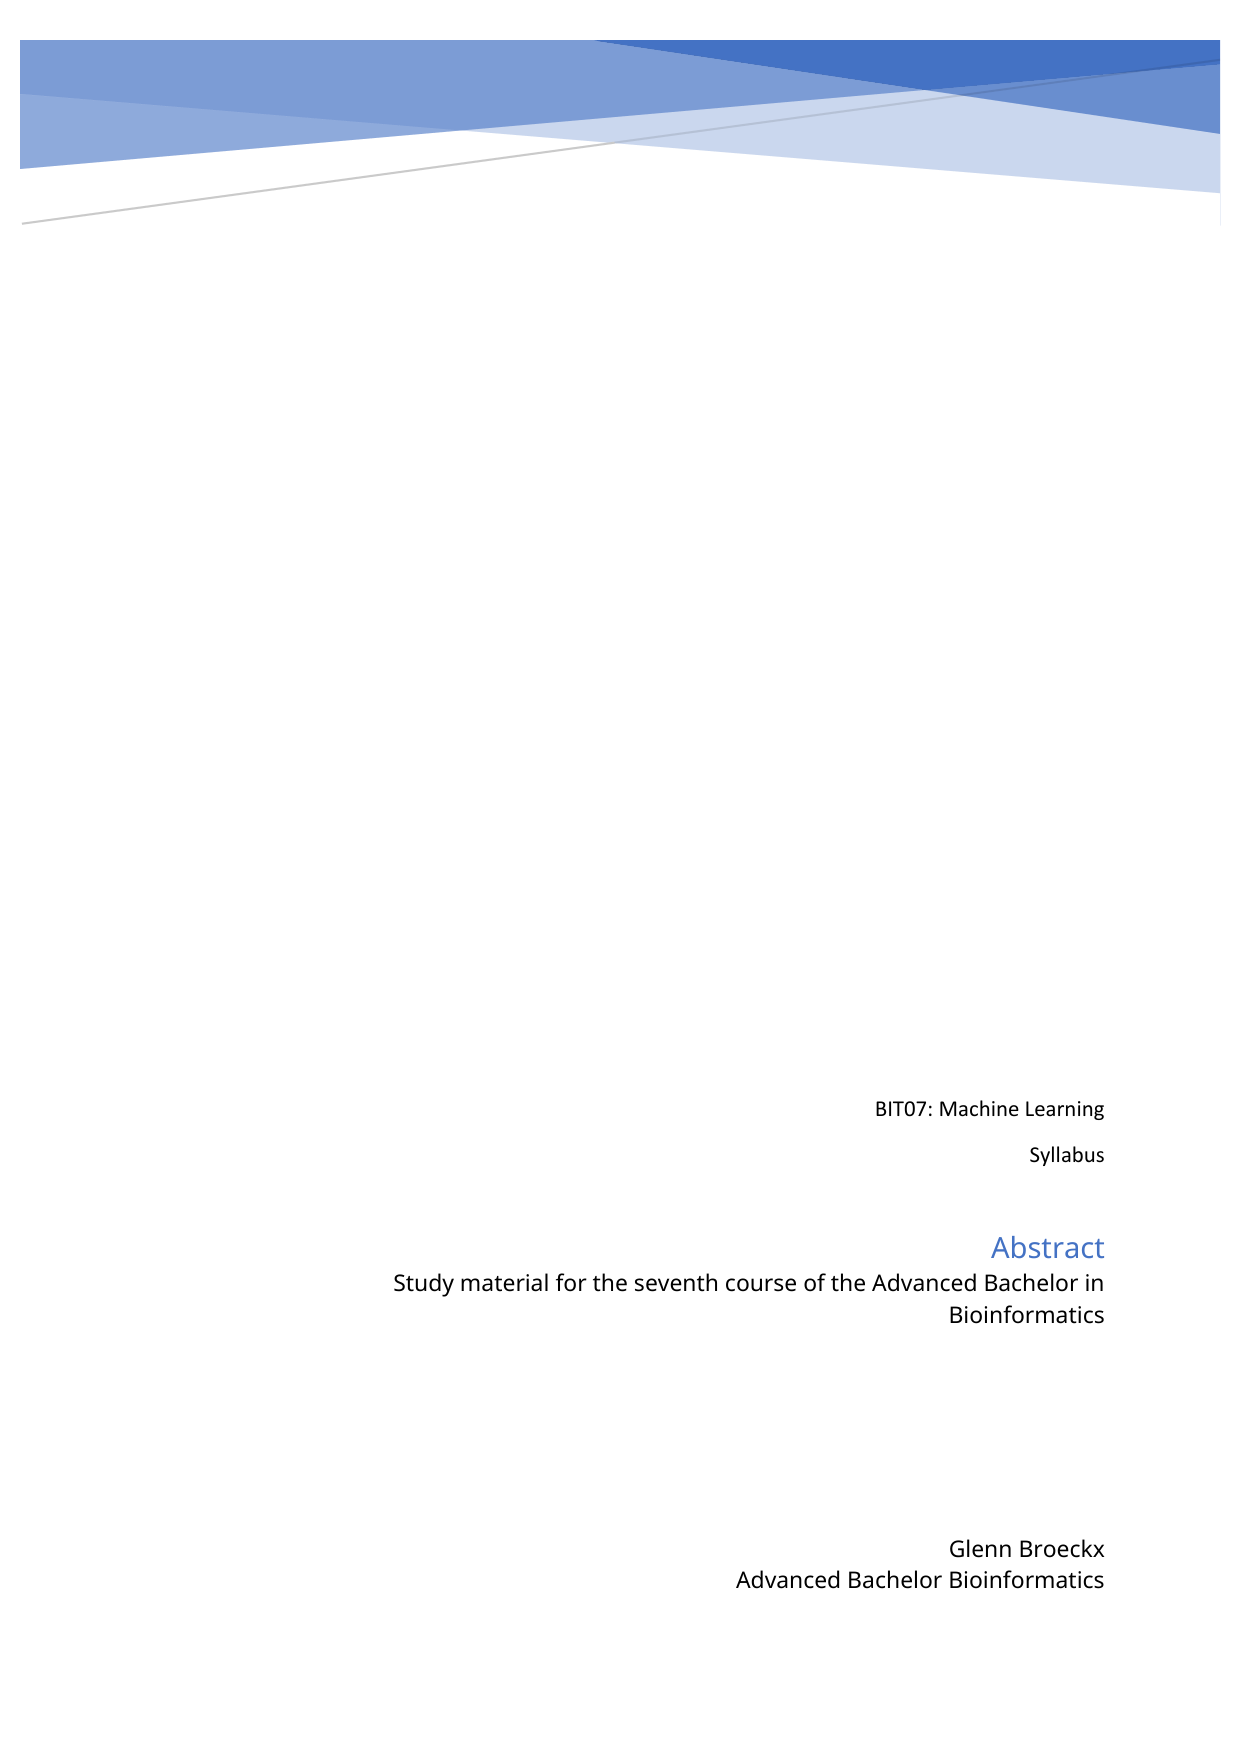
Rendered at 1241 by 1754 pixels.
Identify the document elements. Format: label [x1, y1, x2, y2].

picture [20, 40, 1221, 240]
